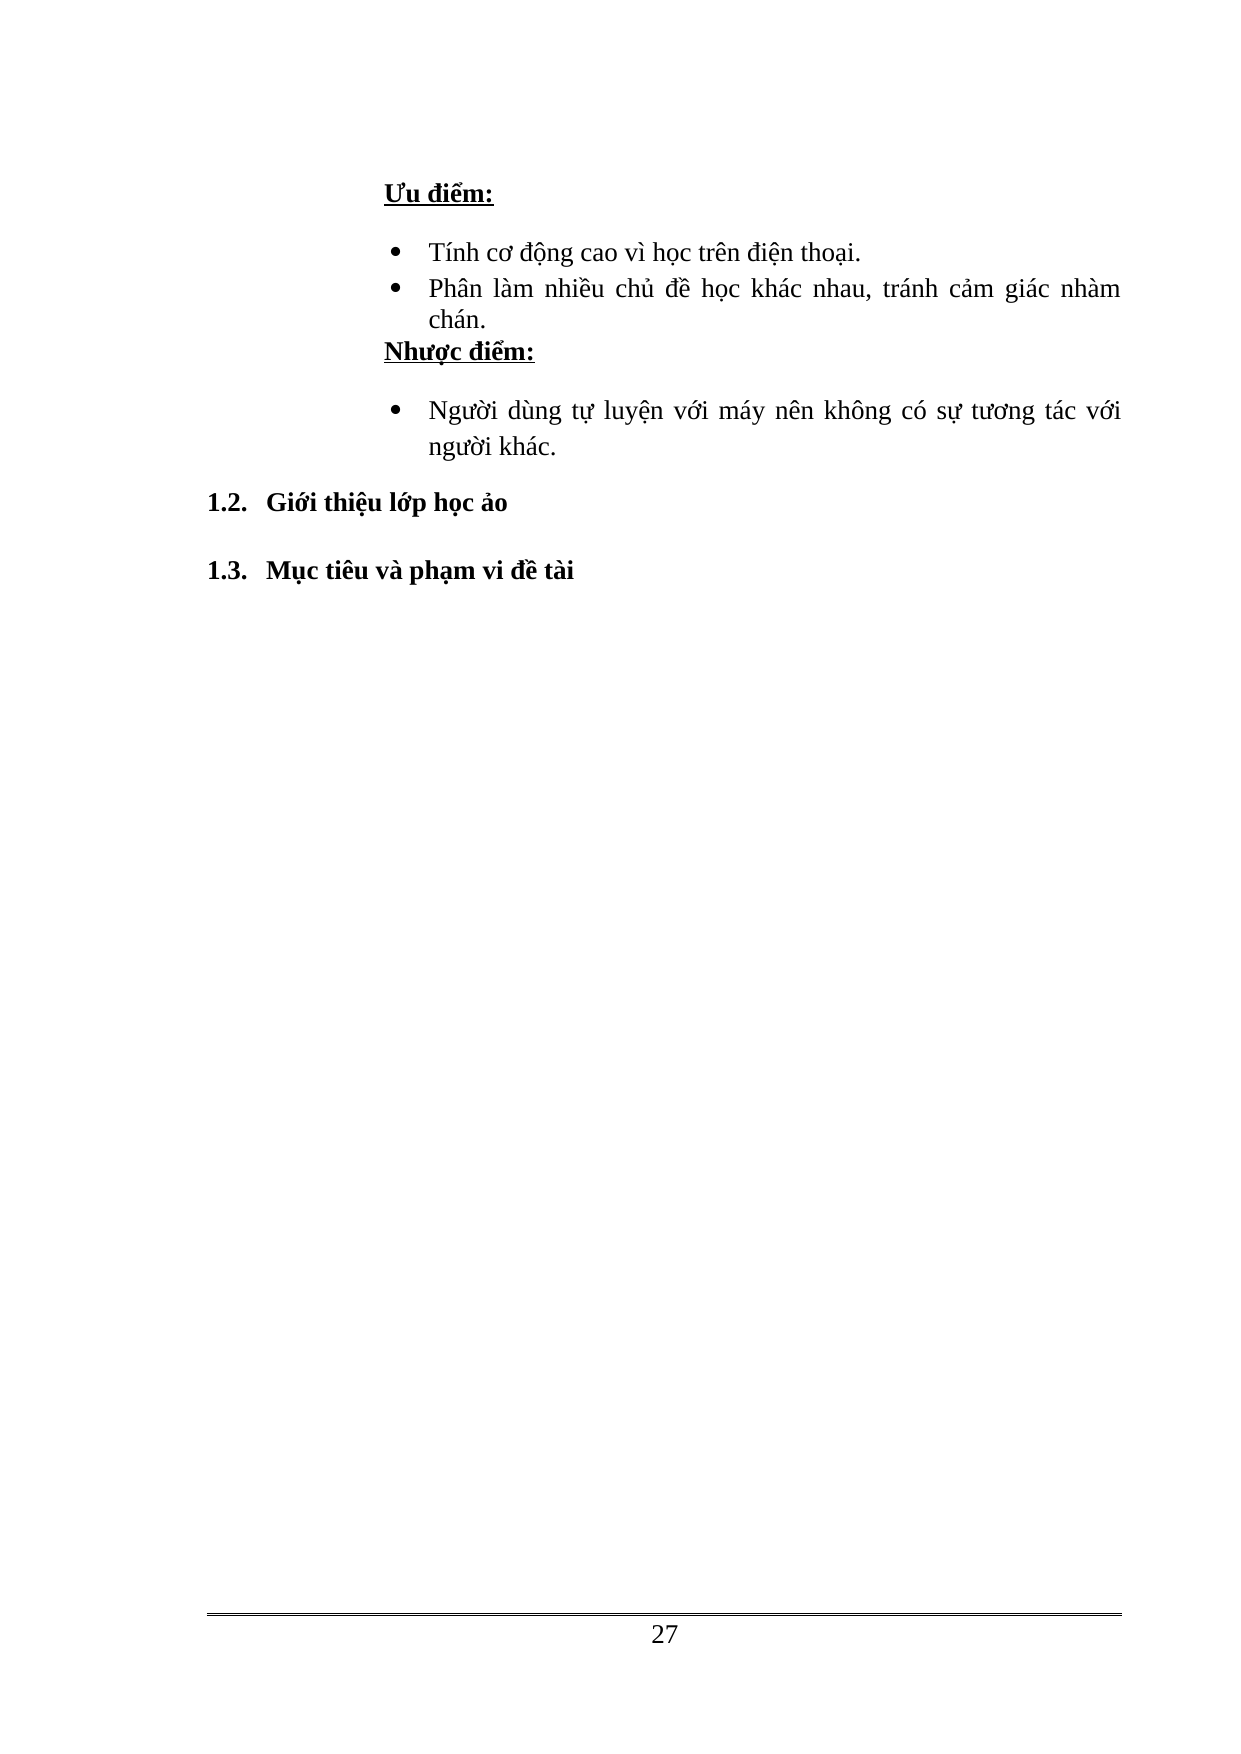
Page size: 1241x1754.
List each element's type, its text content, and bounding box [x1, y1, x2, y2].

subtitle Mục tiêu và phạm vi đề tài [207, 554, 1122, 585]
text Ưu điểm: [325, 177, 1122, 208]
text Nhược điểm: [325, 335, 1122, 366]
subtitle Giới thiệu lớp học ảo [207, 486, 1122, 517]
list Phân làm nhiều chủ đề học khác nhau, tránh cảm giác nhàm chán. [391, 272, 1122, 335]
list Tính cơ động cao vì học trên điện thoại. [391, 236, 1122, 268]
list Người dùng tự luyện với máy nên không có sự tương tác với người khác. [391, 394, 1122, 461]
